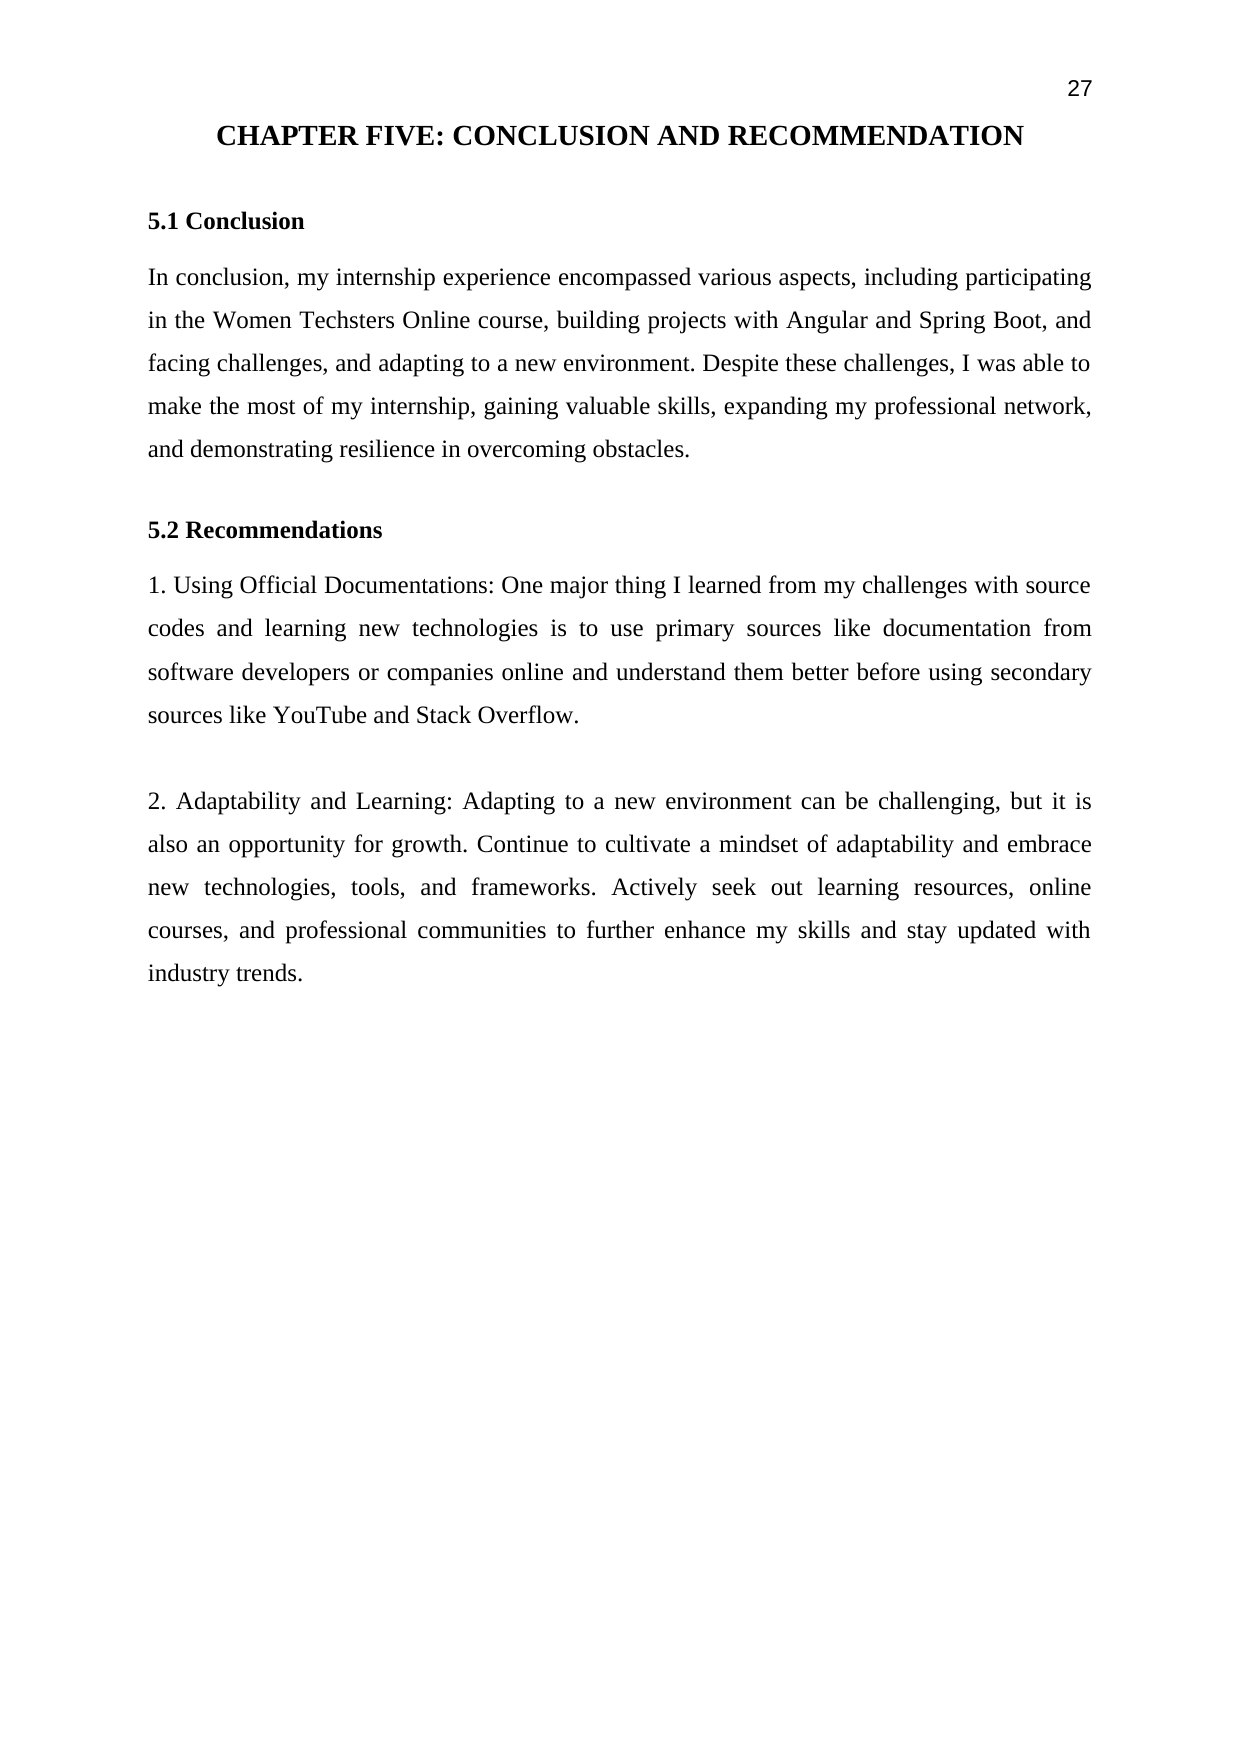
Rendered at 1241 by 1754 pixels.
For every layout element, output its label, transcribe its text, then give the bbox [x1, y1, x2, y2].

subtitle 5.1 Conclusion [148, 206, 1092, 235]
text 2. Adaptability and Learning: Adapting to a new environment can be challenging, but it is also an opportunity for growth. Continue to cultivate a mindset of adaptability and embrace new technologies, tools, and frameworks. Actively seek out learning resources, online courses, and professional communities to further enhance my skills and stay updated with industry trends. [148, 786, 1092, 987]
text 1. Using Official Documentations: One major thing I learned from my challenges with source codes and learning new technologies is to use primary sources like documentation from software developers or companies online and understand them better before using secondary sources like YouTube and Stack Overflow. [148, 570, 1092, 728]
text In conclusion, my internship experience encompassed various aspects, including participating in the Women Techsters Online course, building projects with Angular and Spring Boot, and facing challenges, and adapting to a new environment. Despite these challenges, I was able to make the most of my internship, gaining valuable skills, expanding my professional network, and demonstrating resilience in overcoming obstacles. [148, 262, 1092, 463]
subtitle 5.2 Recommendations [148, 515, 1092, 543]
subtitle CHAPTER FIVE: CONCLUSION AND RECOMMENDATION [148, 118, 1092, 152]
